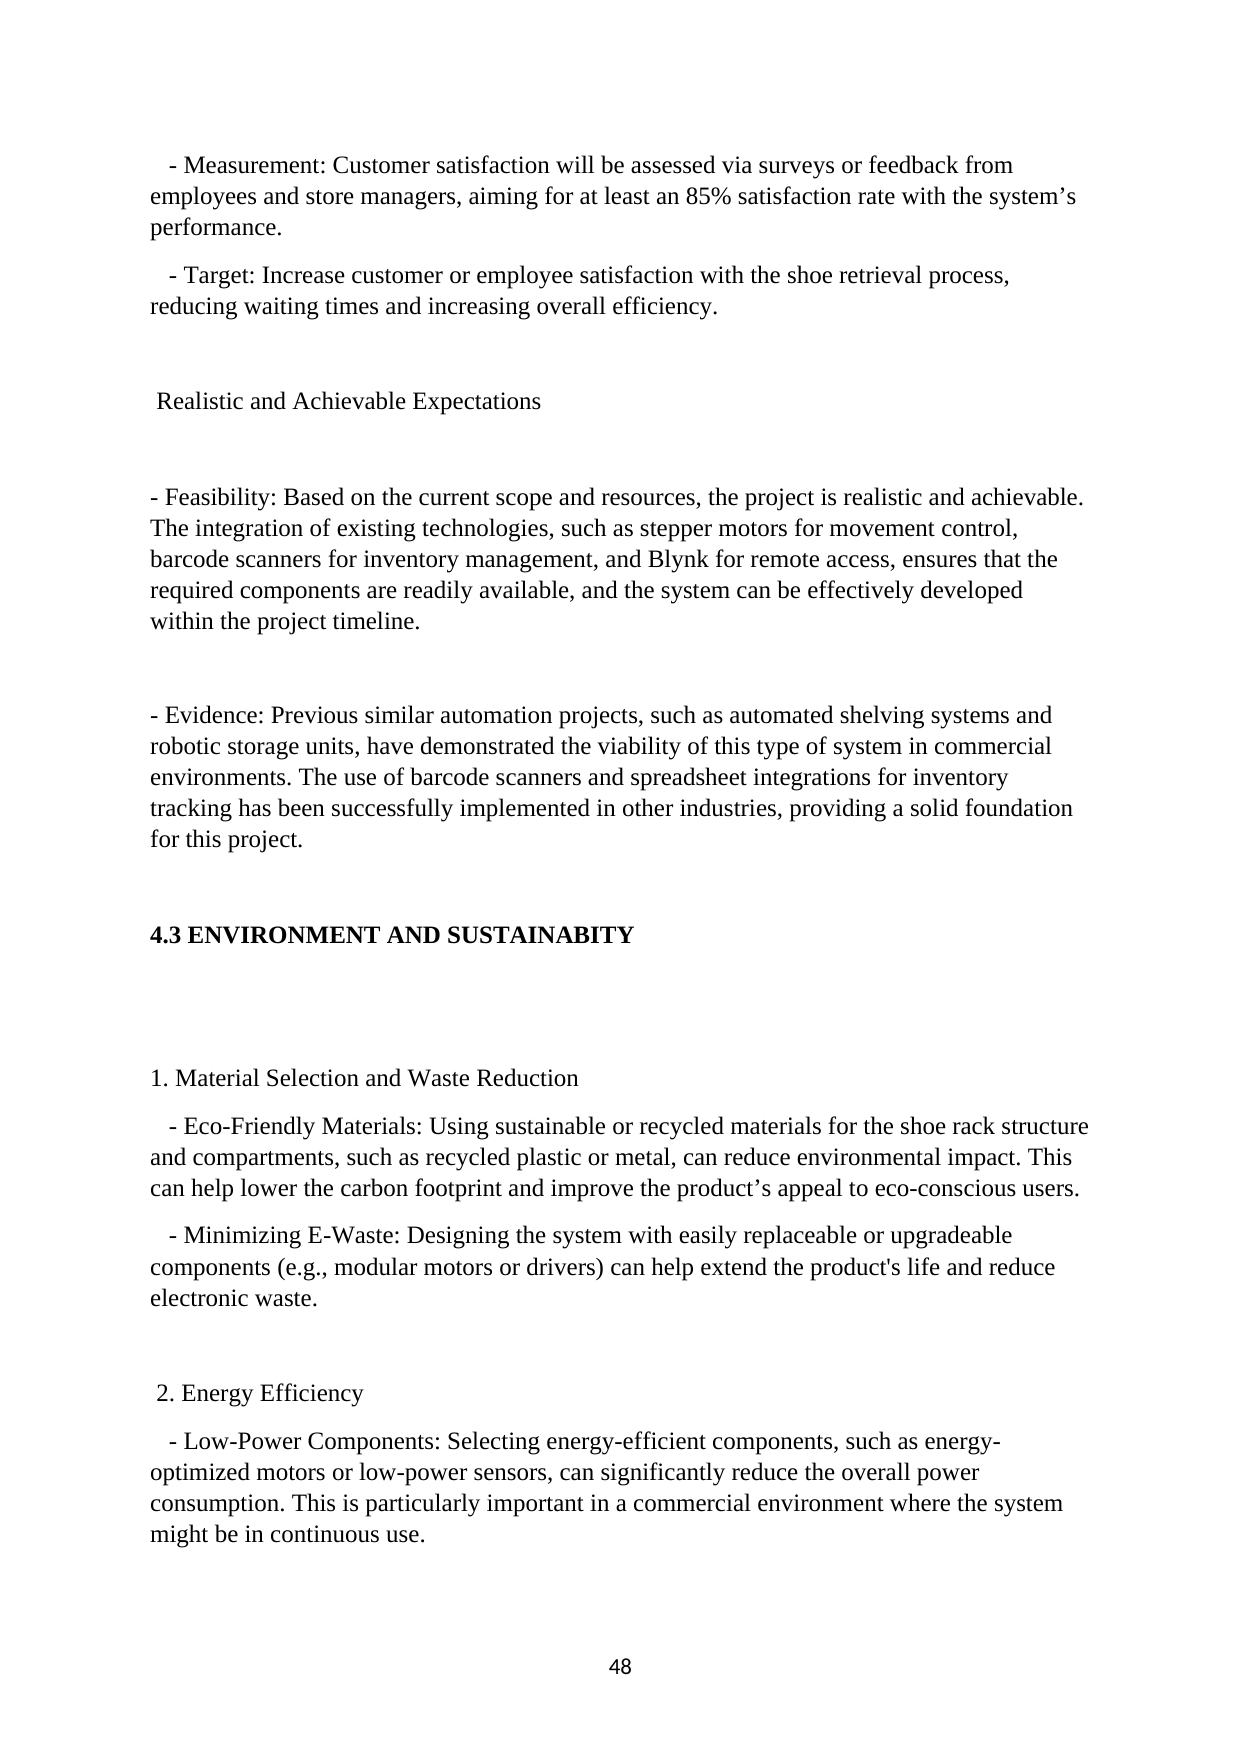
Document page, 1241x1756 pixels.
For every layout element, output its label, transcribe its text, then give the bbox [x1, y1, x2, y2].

text Realistic and Achievable Expectations [150, 386, 1090, 415]
text - Target: Increase customer or employee satisfaction with the shoe retrieval process, reducing waiting times and increasing overall efficiency. [150, 260, 1090, 319]
text - Eco-Friendly Materials: Using sustainable or recycled materials for the shoe rack structure and compartments, such as recycled plastic or metal, can reduce environmental impact. This can help lower the carbon footprint and improve the product’s appeal to eco-conscious users. [150, 1111, 1090, 1202]
text - Feasibility: Based on the current scope and resources, the project is realistic and achievable. The integration of existing technologies, such as stepper motors for movement control, barcode scanners for inventory management, and Blynk for remote access, ensures that the required components are readily available, and the system can be effectively developed within the project timeline. [150, 482, 1090, 634]
subtitle 4.3 ENVIRONMENT AND SUSTAINABITY [150, 920, 1090, 949]
text - Minimizing E-Waste: Designing the system with easily replaceable or upgradeable components (e.g., modular motors or drivers) can help extend the product's life and reduce electronic waste. [150, 1221, 1090, 1311]
text 2. Energy Efficiency [150, 1378, 1090, 1407]
text - Low-Power Components: Selecting energy-efficient components, such as energy-optimized motors or low-power sensors, can significantly reduce the overall power consumption. This is particularly important in a commercial environment where the system might be in continuous use. [150, 1426, 1090, 1548]
text - Measurement: Customer satisfaction will be assessed via surveys or feedback from employees and store managers, aiming for at least an 85% satisfaction rate with the system’s performance. [150, 150, 1090, 241]
text 1. Material Selection and Waste Reduction [150, 1063, 1090, 1092]
text - Evidence: Previous similar automation projects, such as automated shelving systems and robotic storage units, have demonstrated the viability of this type of system in commercial environments. The use of barcode scanners and spreadsheet integrations for inventory tracking has been successfully implemented in other industries, providing a solid foundation for this project. [150, 700, 1090, 853]
